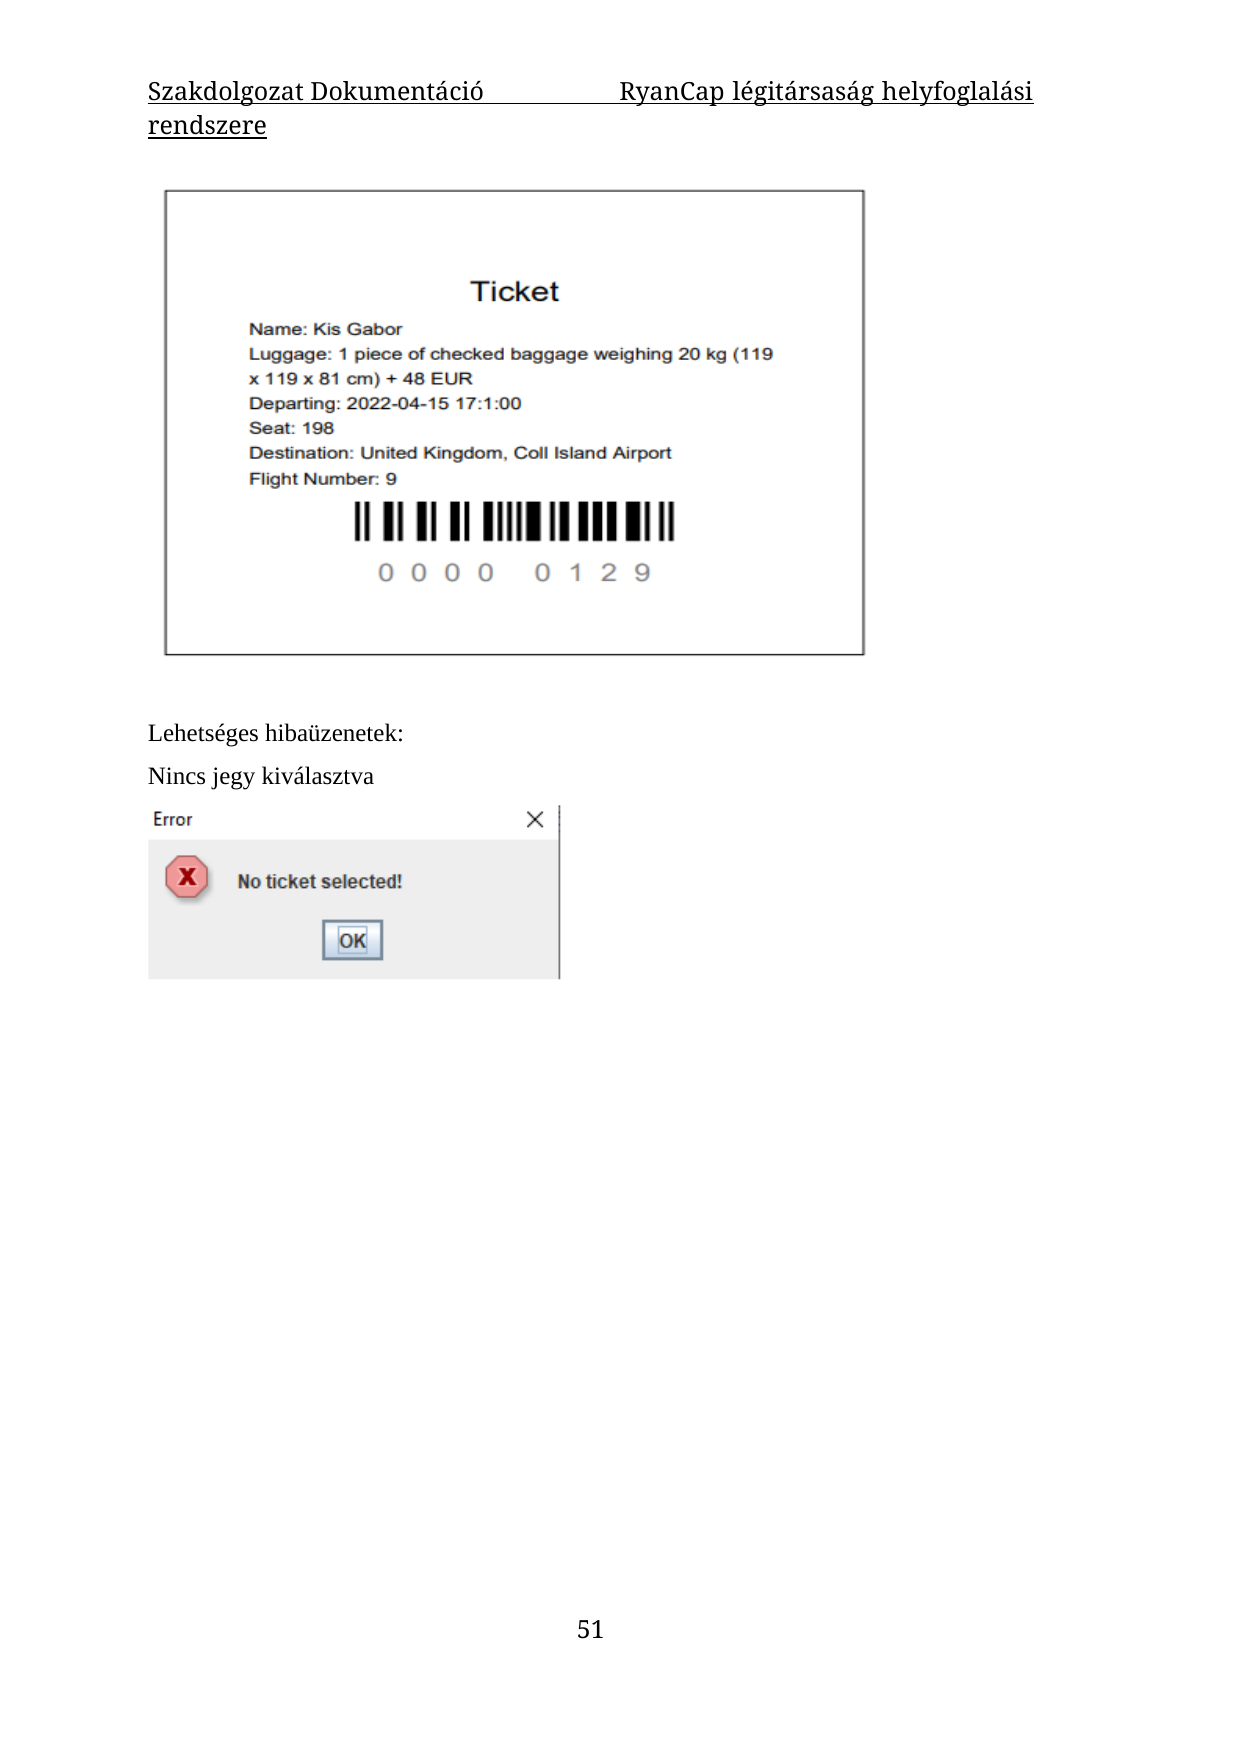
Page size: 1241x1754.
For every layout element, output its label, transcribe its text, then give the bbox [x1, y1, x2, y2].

picture [147, 804, 562, 981]
text Nincs jegy kiválasztva [148, 761, 1033, 790]
text Lehetséges hibaüzenetek: [148, 718, 1033, 747]
picture [147, 176, 925, 701]
